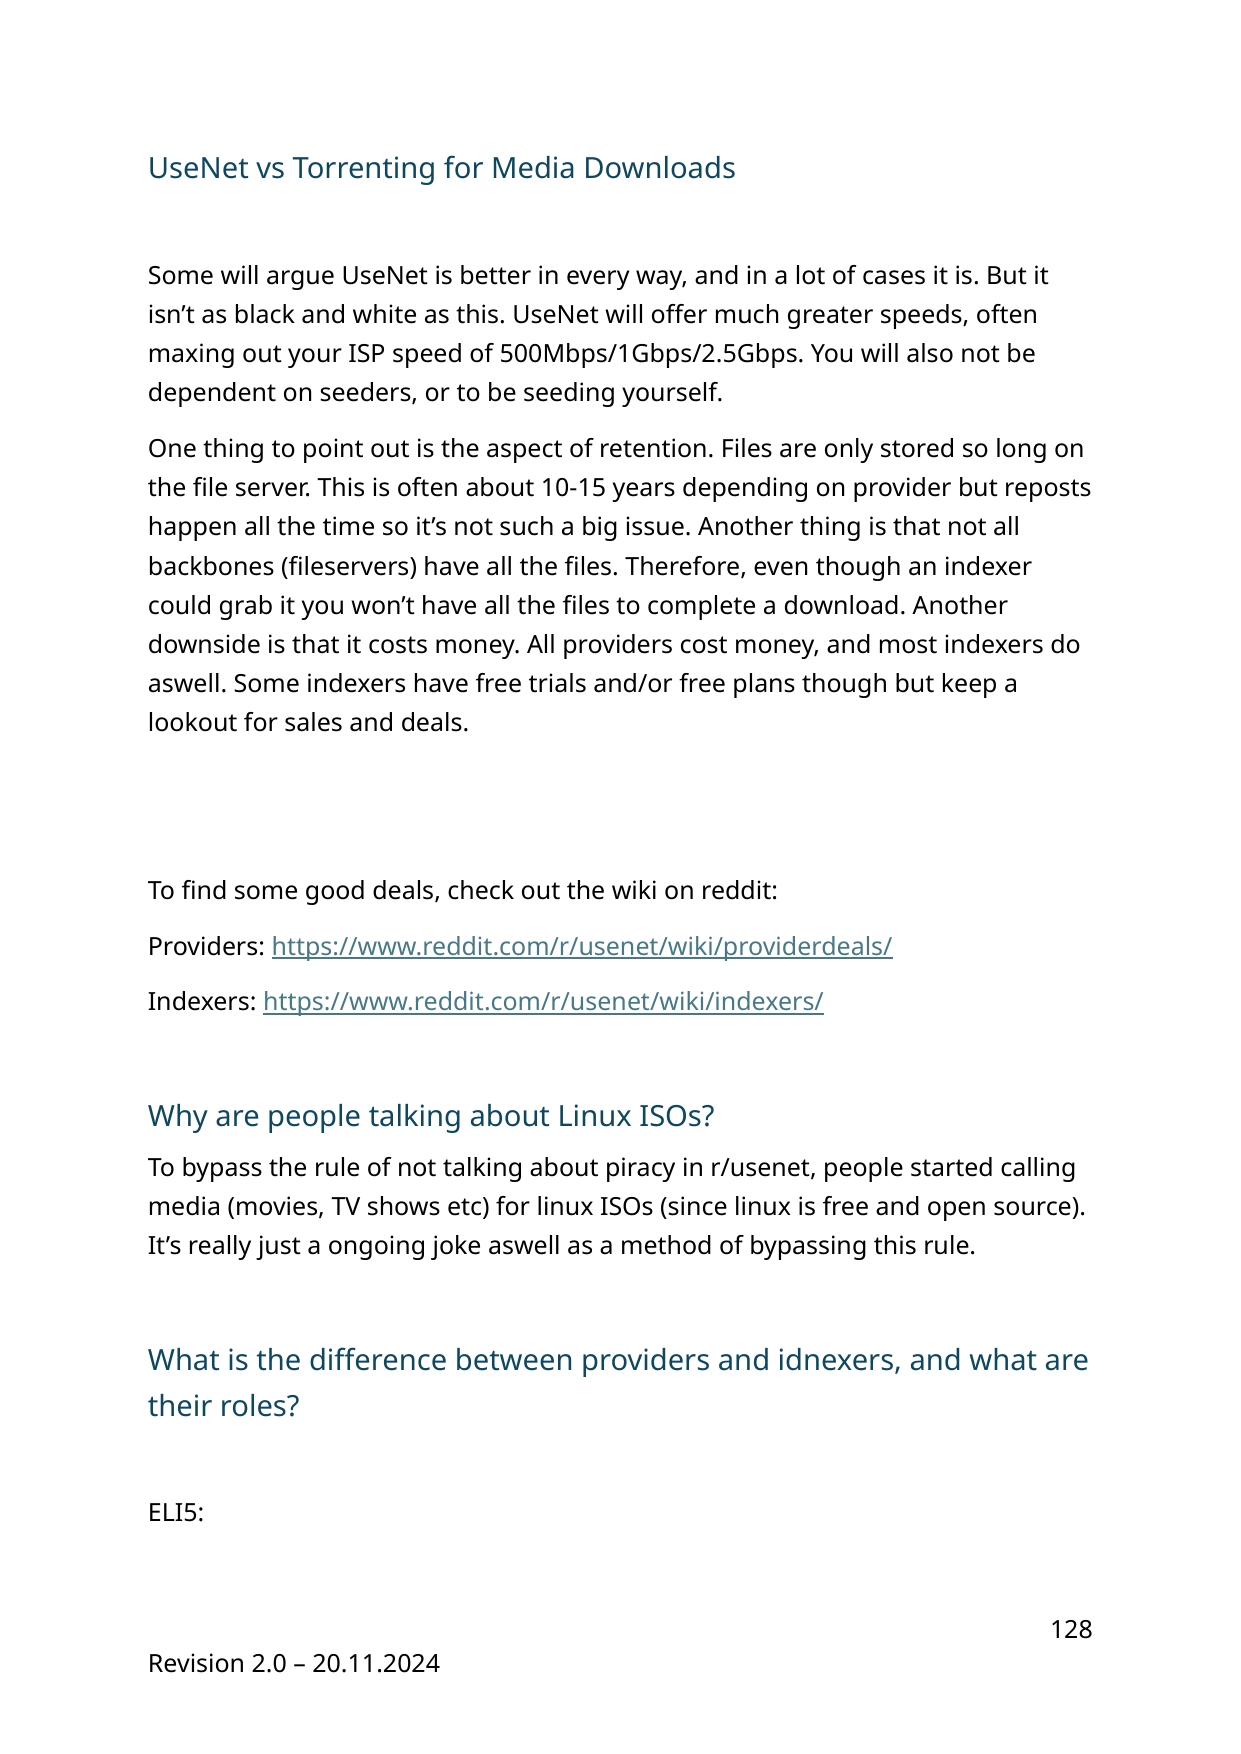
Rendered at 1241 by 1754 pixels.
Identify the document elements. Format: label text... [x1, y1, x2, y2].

text Some will argue UseNet is better in every way, and in a lot of cases it is. But it isn’t as black and white as this. UseNet will offer much greater speeds, often maxing out your ISP speed of 500Mbps/1Gbps/2.5Gbps. You will also not be dependent on seeders, or to be seeding yourself. [148, 257, 1093, 409]
subtitle UseNet vs Torrenting for Media Downloads [148, 148, 1093, 187]
text Providers: https://www.reddit.com/r/usenet/wiki/providerdeals/ [148, 928, 1093, 962]
text Indexers: https://www.reddit.com/r/usenet/wiki/indexers/ [148, 984, 1093, 1018]
subtitle What is the difference between providers and idnexers, and what are their roles? [148, 1340, 1093, 1425]
subtitle Why are people talking about Linux ISOs? [148, 1096, 1093, 1135]
text One thing to point out is the aspect of retention. Files are only stored so long on the file server. This is often about 10-15 years depending on provider but reposts happen all the time so it’s not such a big issue. Another thing is that not all backbones (fileservers) have all the files. Therefore, even though an indexer could grab it you won’t have all the files to complete a download. Another downside is that it costs money. All providers cost money, and most indexers do aswell. Some indexers have free trials and/or free plans though but keep a lookout for sales and deals. [148, 431, 1093, 739]
text To bypass the rule of not talking about piracy in r/usenet, people started calling media (movies, TV shows etc) for linux ISOs (since linux is free and open source). It’s really just a ongoing joke aswell as a method of bypassing this rule. [148, 1150, 1093, 1262]
text ELI5: [148, 1495, 1093, 1529]
text To find some good deals, check out the wiki on reddit: [148, 872, 1093, 906]
